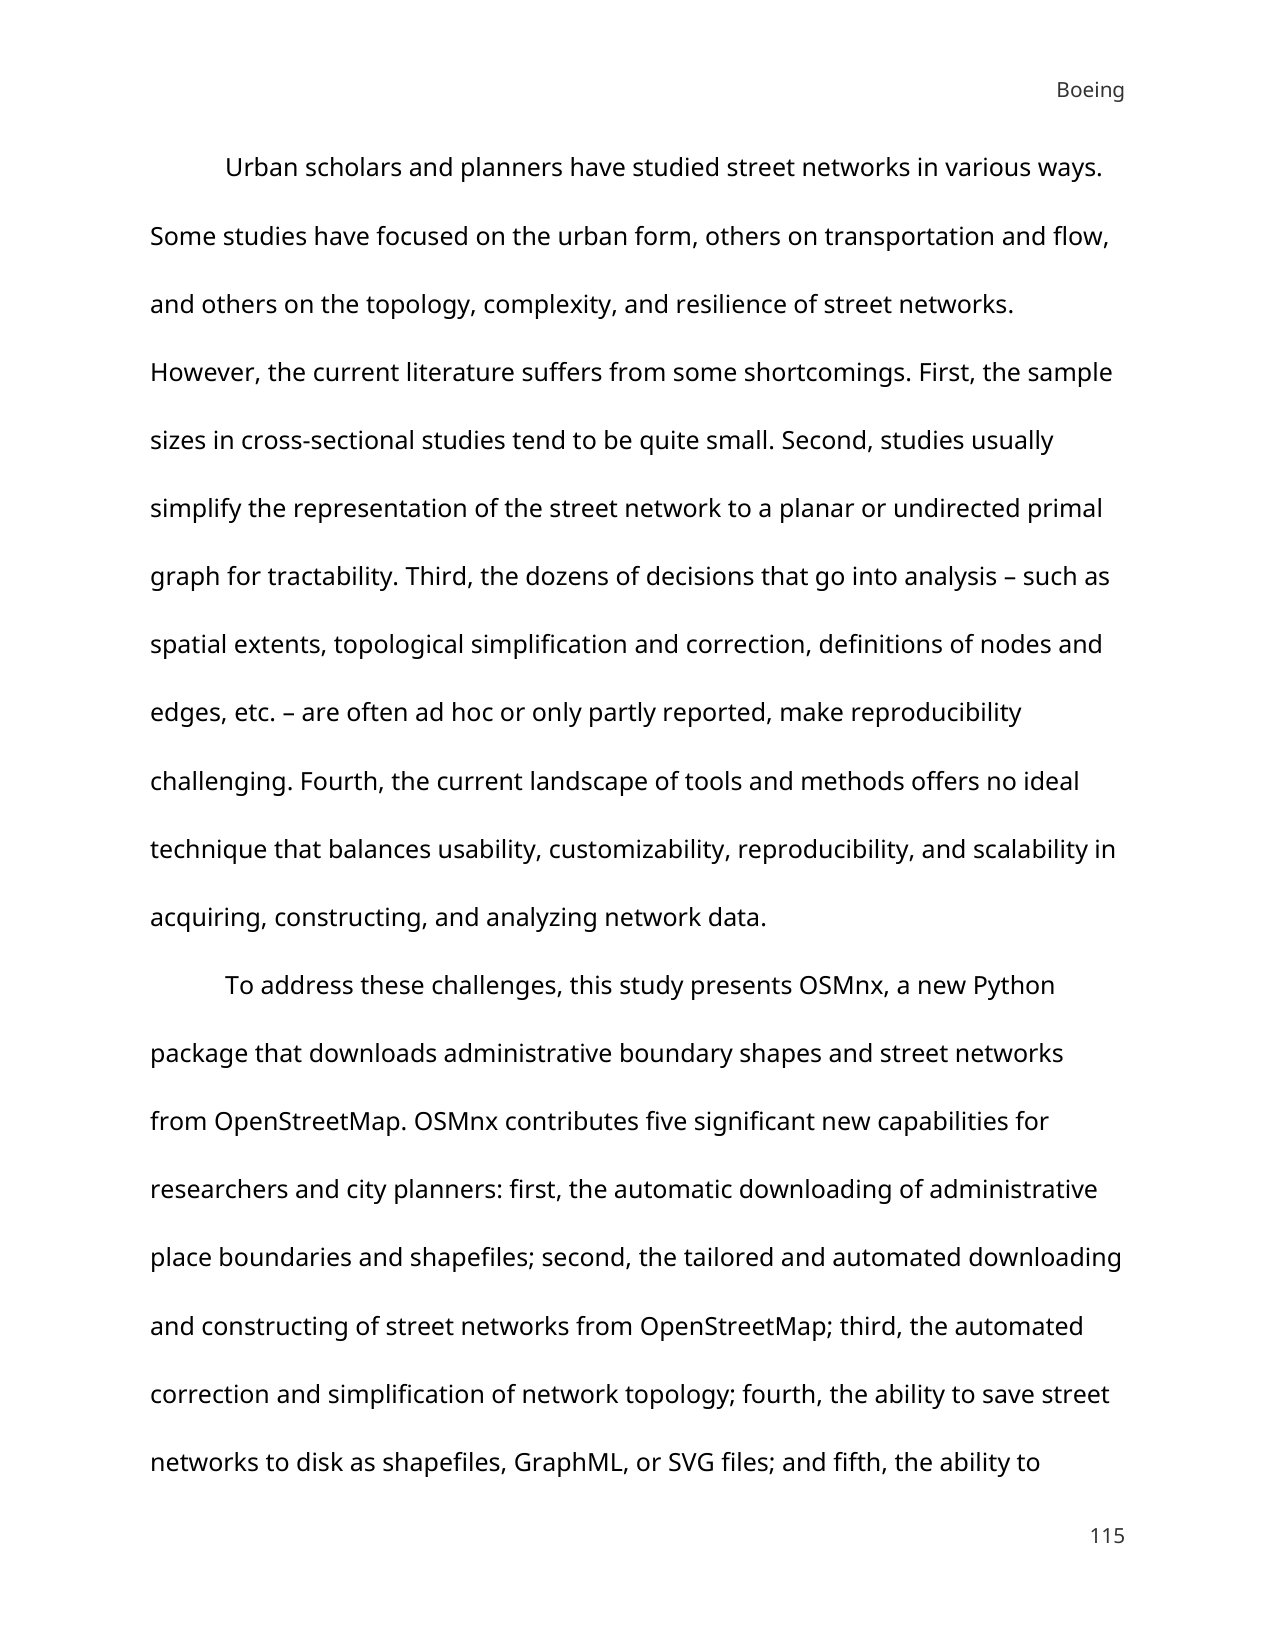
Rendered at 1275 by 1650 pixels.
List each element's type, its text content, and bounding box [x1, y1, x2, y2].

text Urban scholars and planners have studied street networks in various ways. Some studies have focused on the urban form, others on transportation and flow, and others on the topology, complexity, and resilience of street networks. However, the current literature suffers from some shortcomings. First, the sample sizes in cross-sectional studies tend to be quite small. Second, studies usually simplify the representation of the street network to a planar or undirected primal graph for tractability. Third, the dozens of decisions that go into analysis – such as spatial extents, topological simplification and correction, definitions of nodes and edges, etc. – are often ad hoc or only partly reported, make reproducibility challenging. Fourth, the current landscape of tools and methods offers no ideal technique that balances usability, customizability, reproducibility, and scalability in acquiring, constructing, and analyzing network data. [150, 150, 1125, 933]
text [150, 967, 1125, 1478]
